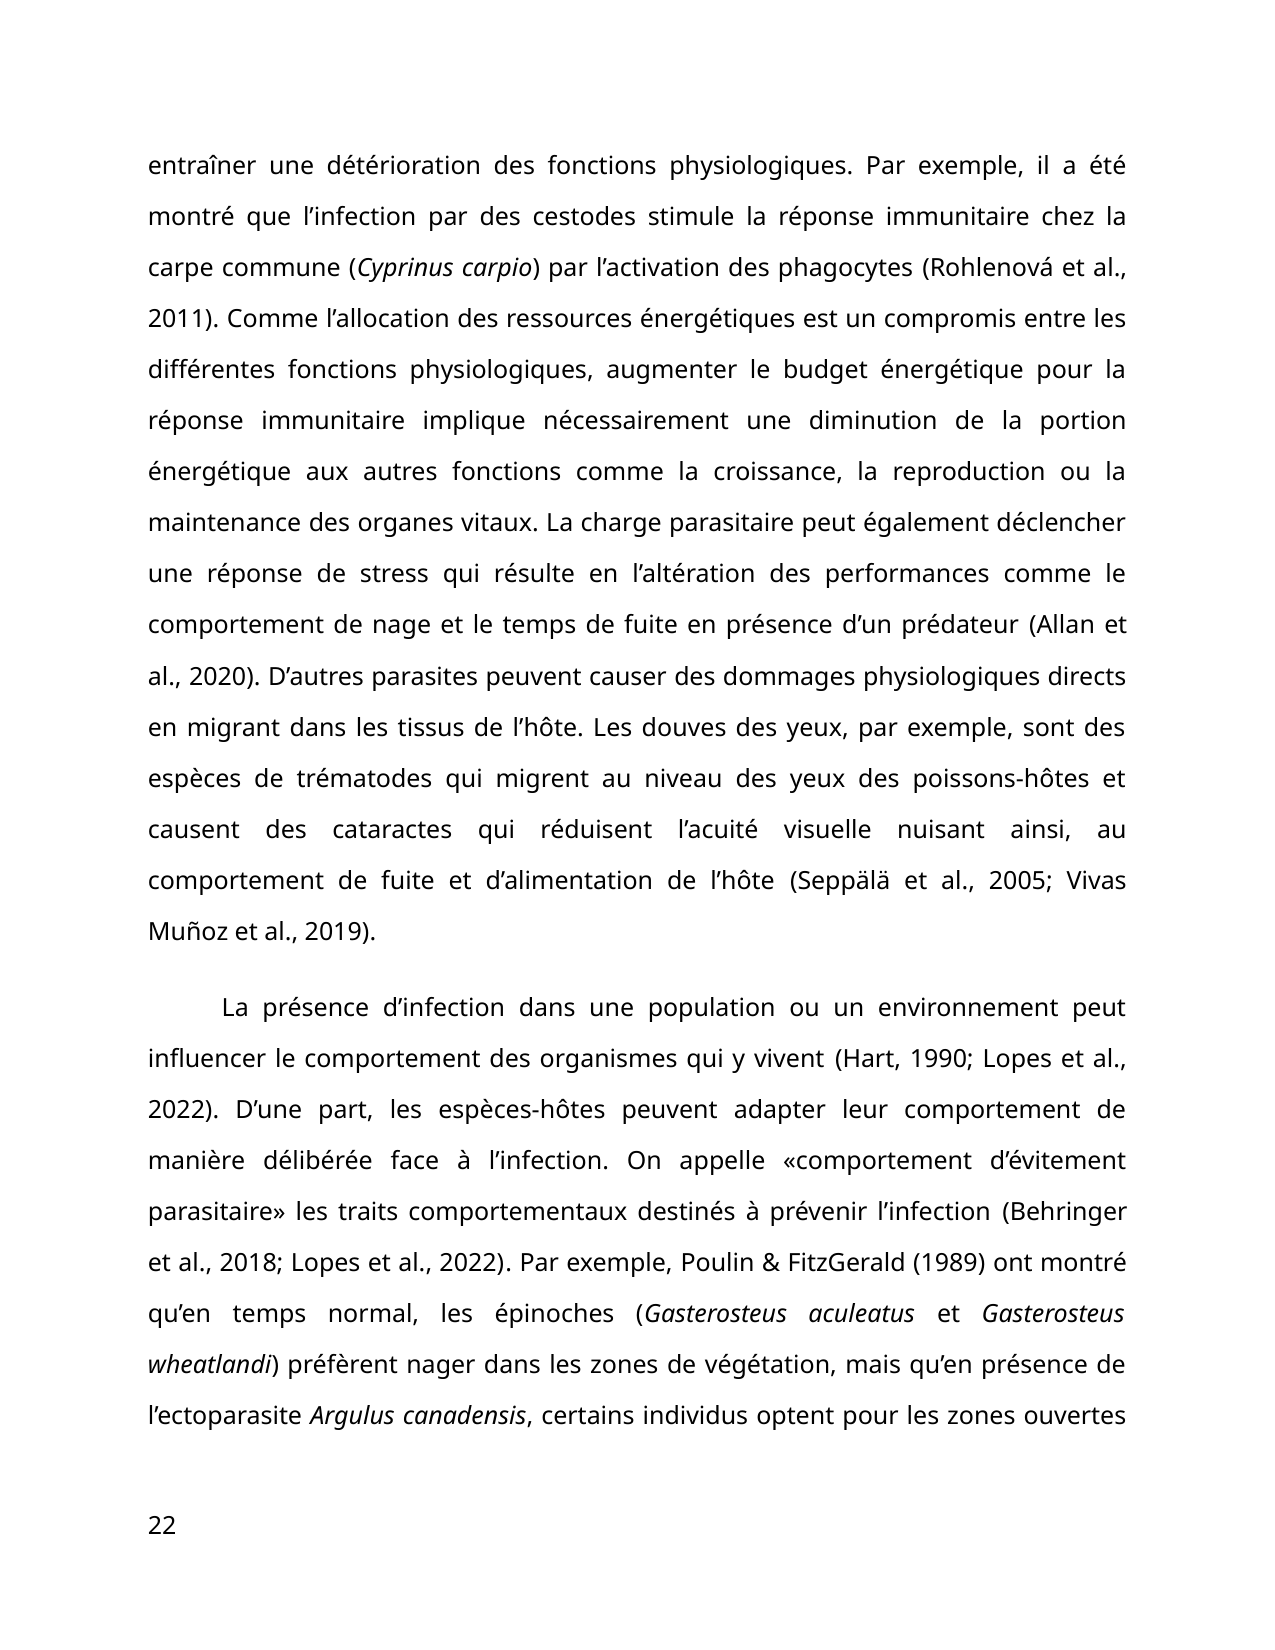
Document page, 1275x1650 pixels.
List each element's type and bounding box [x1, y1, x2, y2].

text [148, 148, 1127, 947]
text [148, 989, 1127, 1432]
